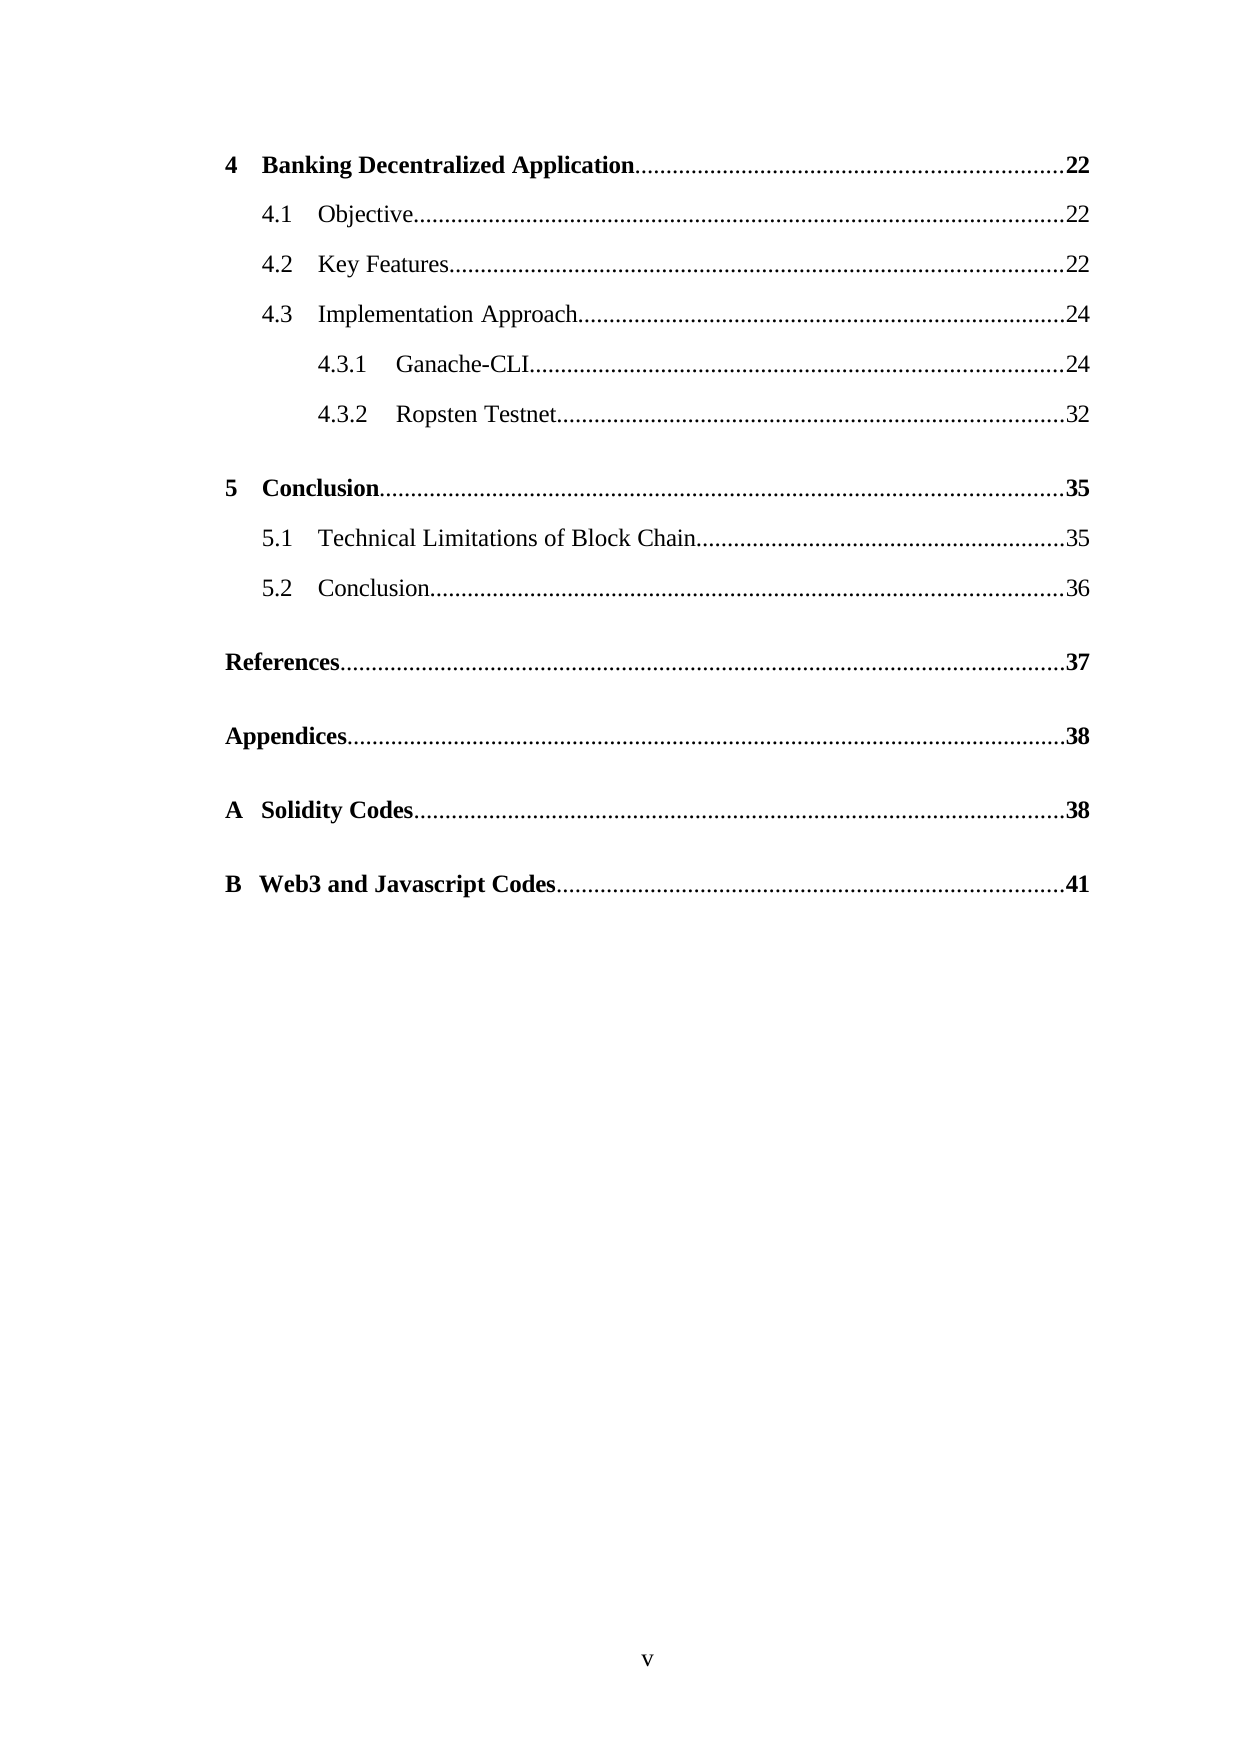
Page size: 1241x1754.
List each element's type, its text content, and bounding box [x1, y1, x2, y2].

list Implementation Approach 24 [262, 299, 1240, 328]
text Appendices 38 [225, 721, 1240, 750]
text B Web3 and Javascript Codes 41 [225, 869, 1240, 898]
text References 37 [225, 647, 1240, 676]
list Conclusion 36 [262, 573, 1240, 601]
list Ropsten Testnet 32 [318, 399, 1240, 427]
list Conclusion 35 [225, 473, 1240, 502]
list Technical Limitations of Block Chain 35 [262, 523, 1240, 552]
list Key Features 22 [262, 249, 1240, 278]
list Ganache-CLI 24 [318, 349, 1240, 378]
list Objective 22 [262, 199, 1240, 228]
list Banking Decentralized Application 22 [225, 150, 1240, 178]
text A Solidity Codes 38 [225, 795, 1240, 824]
